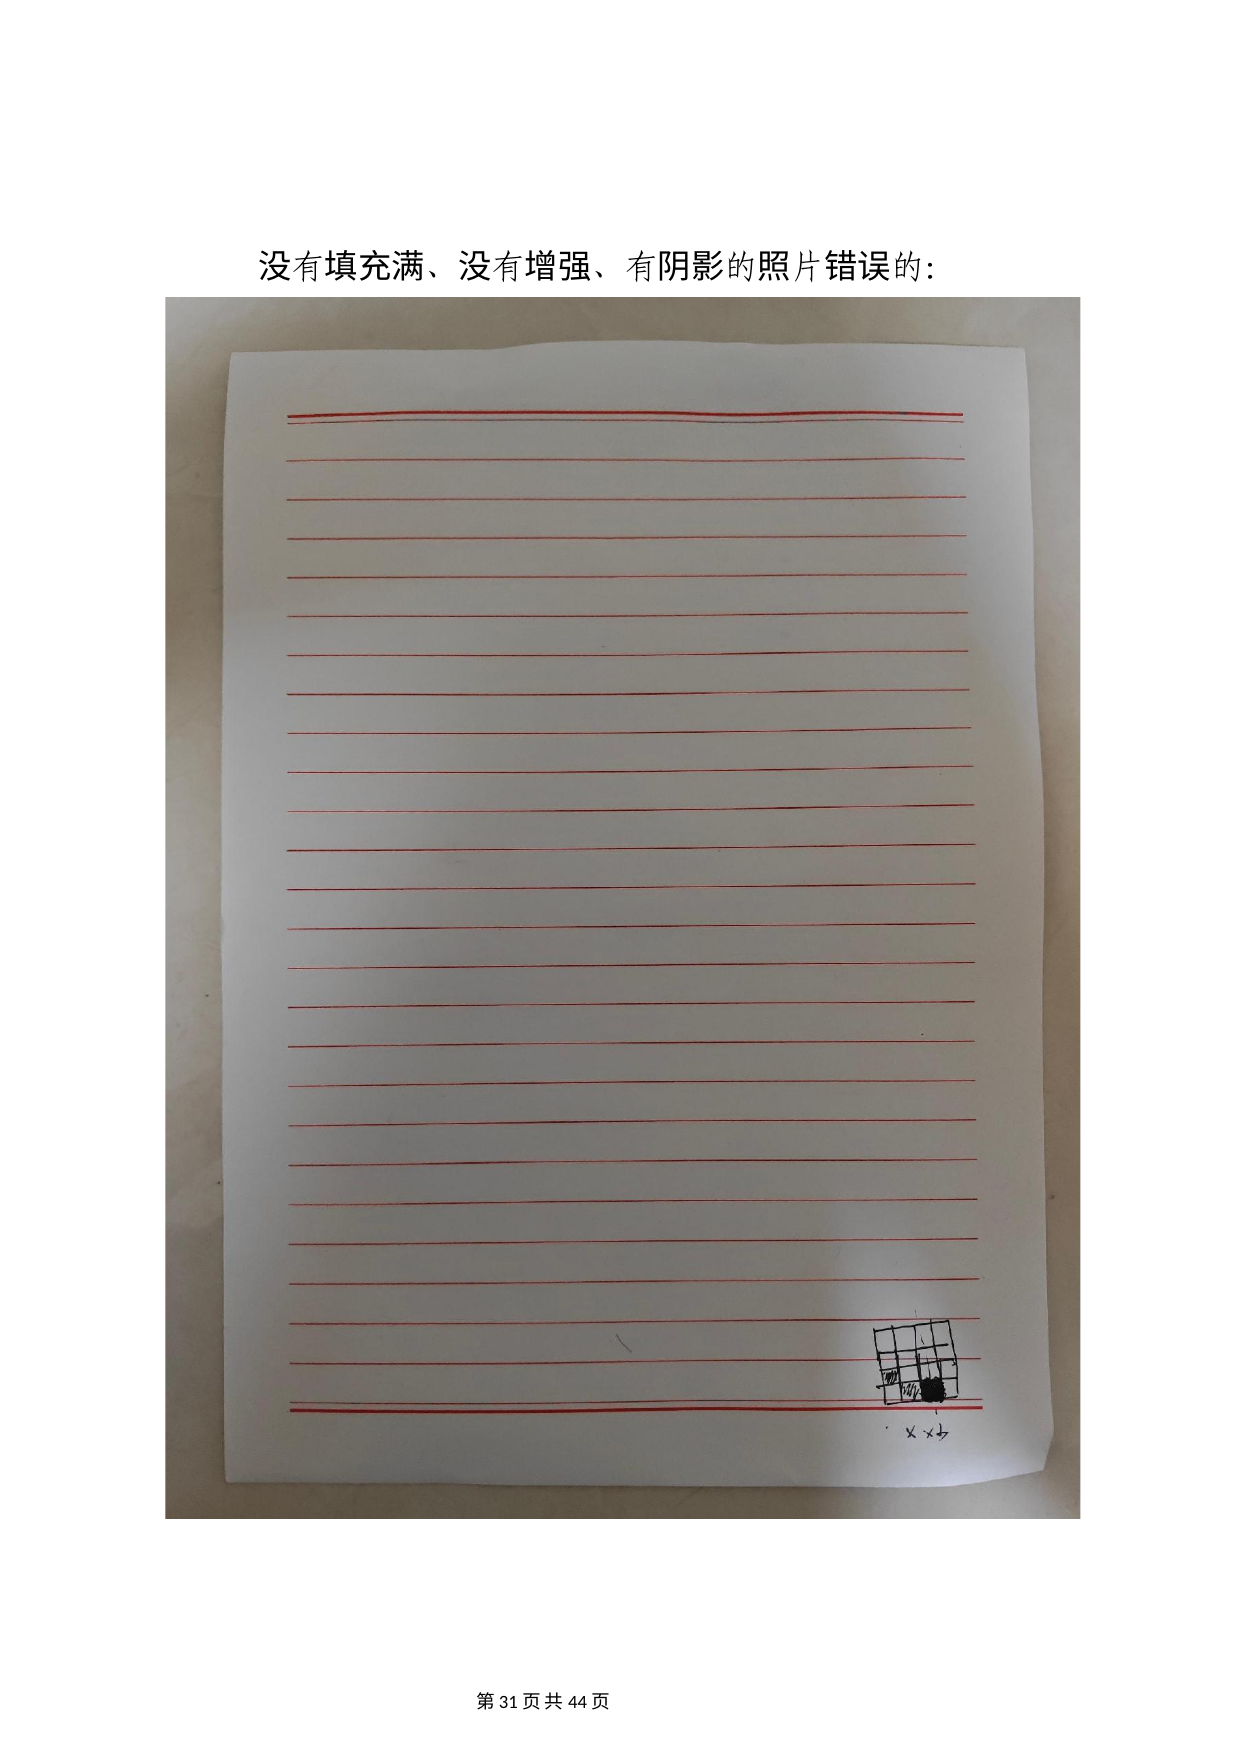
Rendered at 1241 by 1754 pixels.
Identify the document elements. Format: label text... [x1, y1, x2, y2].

picture [165, 297, 1081, 1519]
text ❌没有填充满、没有增强、有阴影的照片错误的： [165, 233, 1087, 298]
